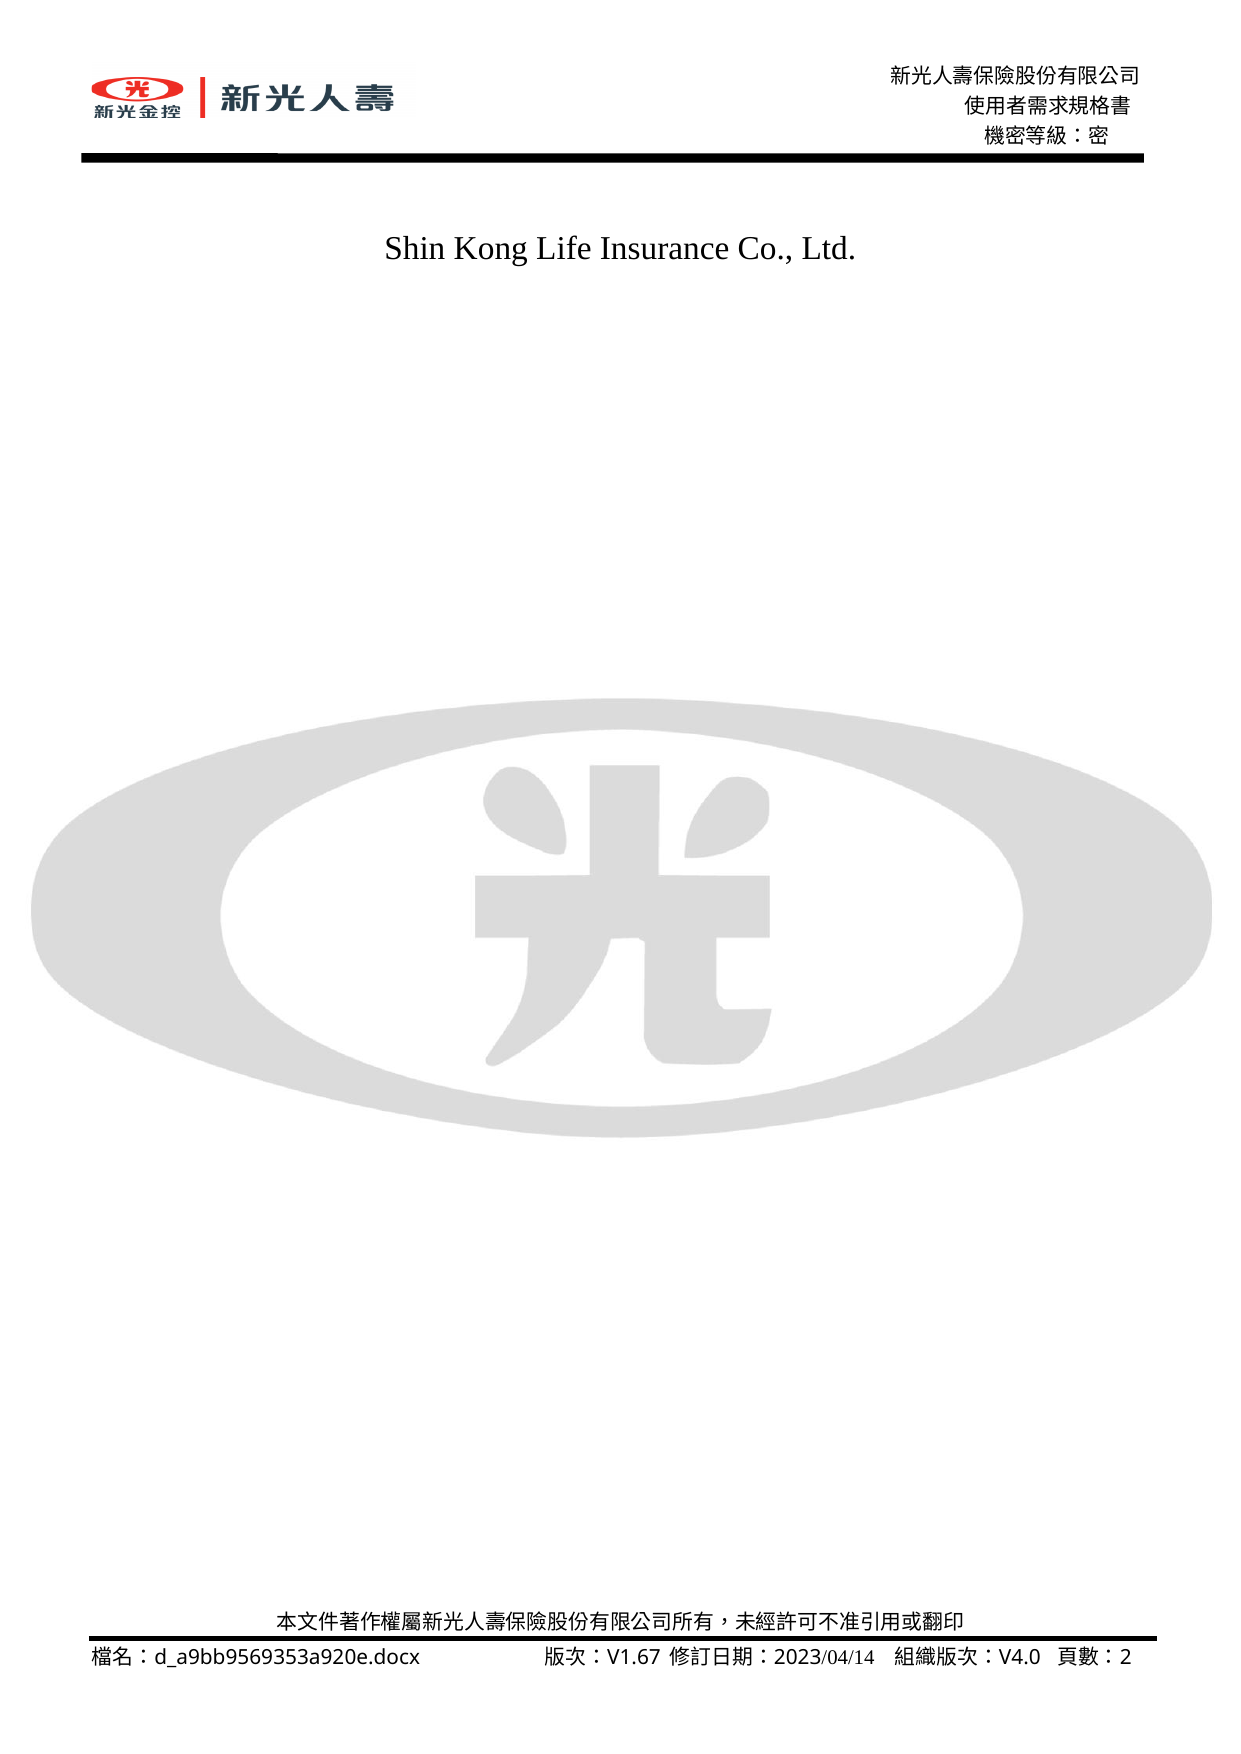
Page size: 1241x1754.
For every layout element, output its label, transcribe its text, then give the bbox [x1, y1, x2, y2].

picture [91, 61, 417, 118]
text Shin Kong Life Insurance Co., Ltd. [89, 210, 1152, 285]
picture [25, 690, 1215, 1144]
